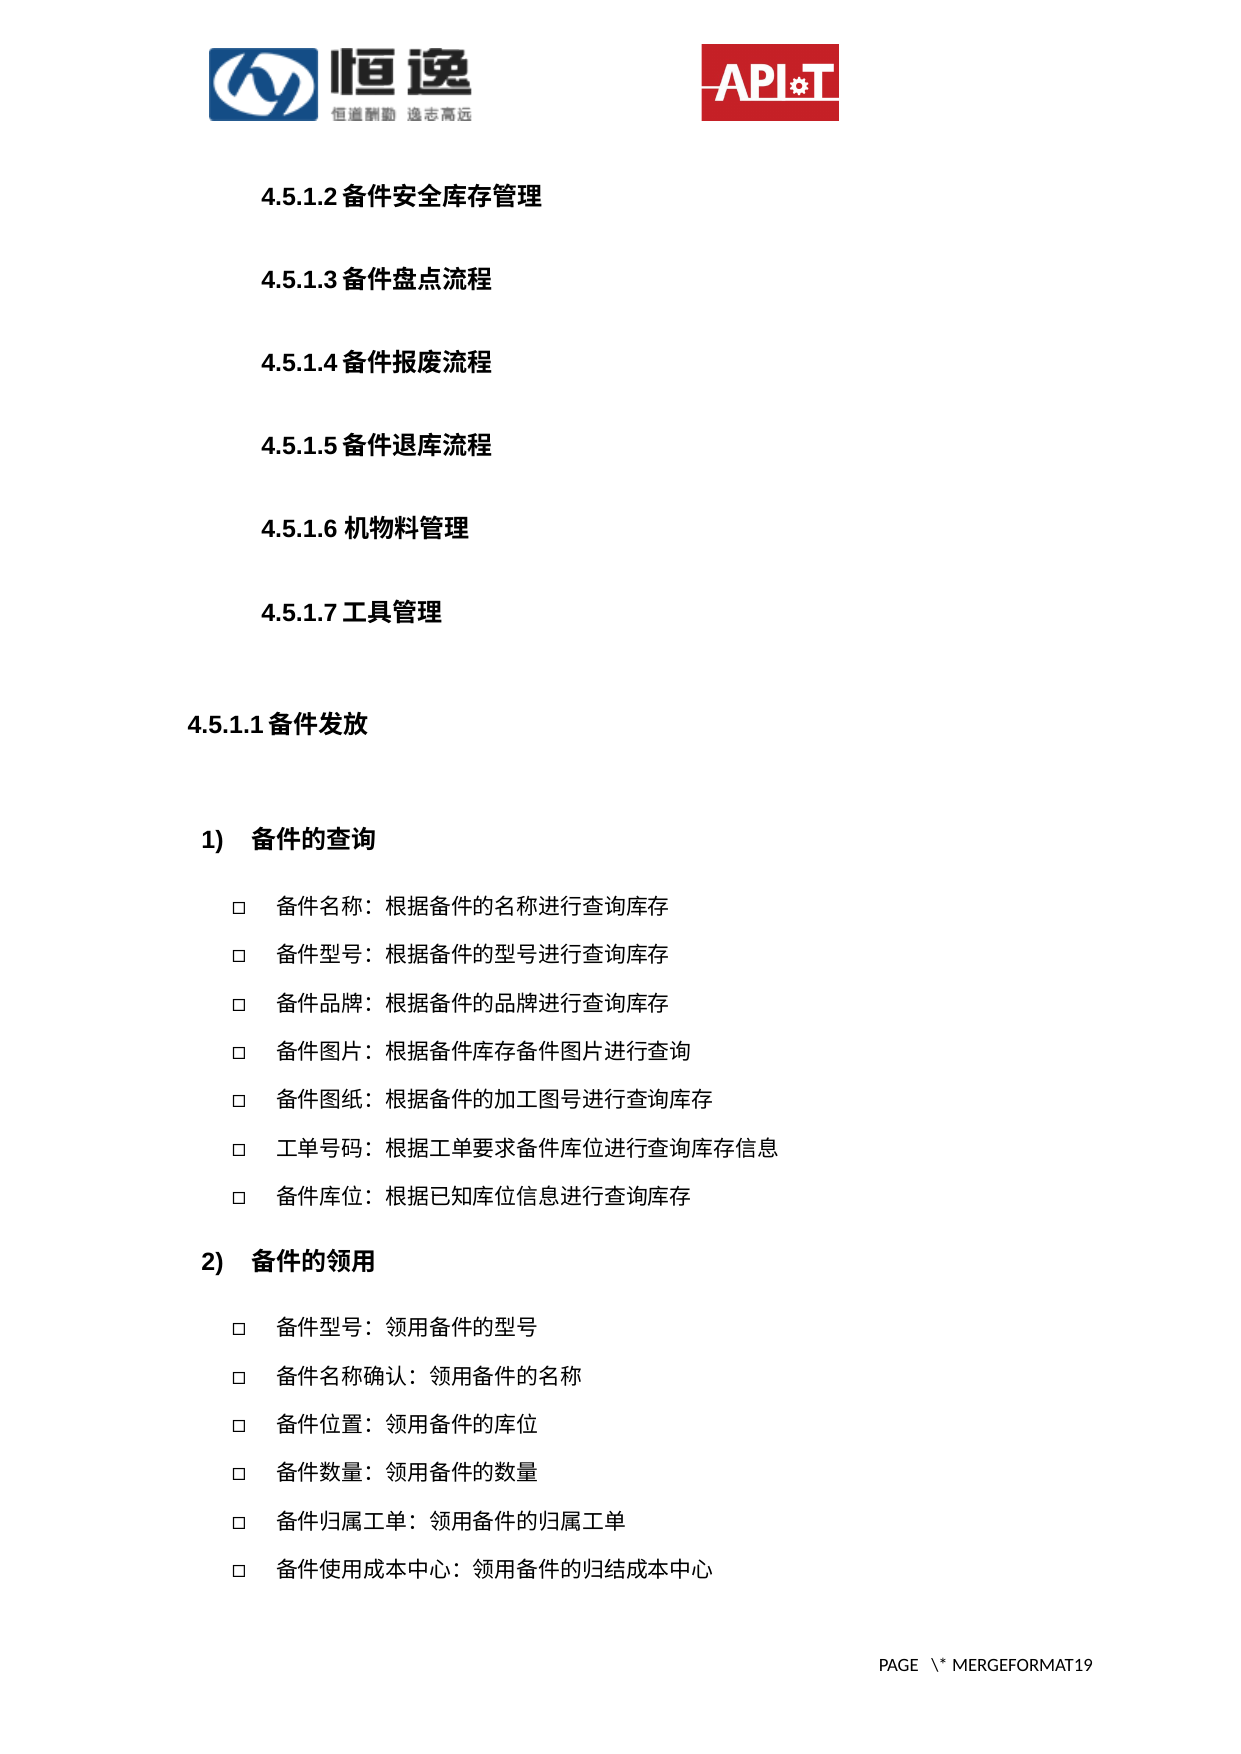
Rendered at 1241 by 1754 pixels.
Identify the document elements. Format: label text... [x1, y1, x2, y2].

list 备件位置：领用备件的库位 [231, 1407, 1093, 1439]
list 备件数量：领用备件的数量 [231, 1455, 1093, 1487]
text 1) 备件的查询 [201, 805, 1093, 870]
text 4.5.1.3备件盘点流程 [261, 245, 1093, 310]
list 备件图片：根据备件库存备件图片进行查询 [231, 1033, 1093, 1066]
list 备件使用成本中心：领用备件的归结成本中心 [231, 1552, 1093, 1584]
text 4.5.1.5备件退库流程 [261, 411, 1093, 476]
text 2) 备件的领用 [201, 1227, 1093, 1292]
list 备件图纸：根据备件的加工图号进行查询库存 [231, 1082, 1093, 1114]
list 备件型号：领用备件的型号 [231, 1310, 1093, 1342]
text 4.5.1.7工具管理 [261, 578, 1093, 643]
list 备件归属工单：领用备件的归属工单 [231, 1503, 1093, 1536]
list 备件库位：根据已知库位信息进行查询库存 [231, 1178, 1093, 1211]
list 备件名称：根据备件的名称进行查询库存 [231, 888, 1093, 921]
text 4.5.1.4备件报废流程 [261, 328, 1093, 393]
text 4.5.1.2备件安全库存管理 [261, 162, 1093, 227]
list 备件名称确认：领用备件的名称 [231, 1358, 1093, 1391]
picture [209, 48, 474, 121]
picture [701, 44, 839, 121]
list 备件型号：根据备件的型号进行查询库存 [231, 937, 1093, 969]
list 工单号码：根据工单要求备件库位进行查询库存信息 [231, 1130, 1093, 1163]
subtitle 4.5.1.1备件发放 [187, 690, 1093, 755]
text 4.5.1.6 机物料管理 [261, 494, 1093, 559]
list 备件品牌：根据备件的品牌进行查询库存 [231, 985, 1093, 1018]
